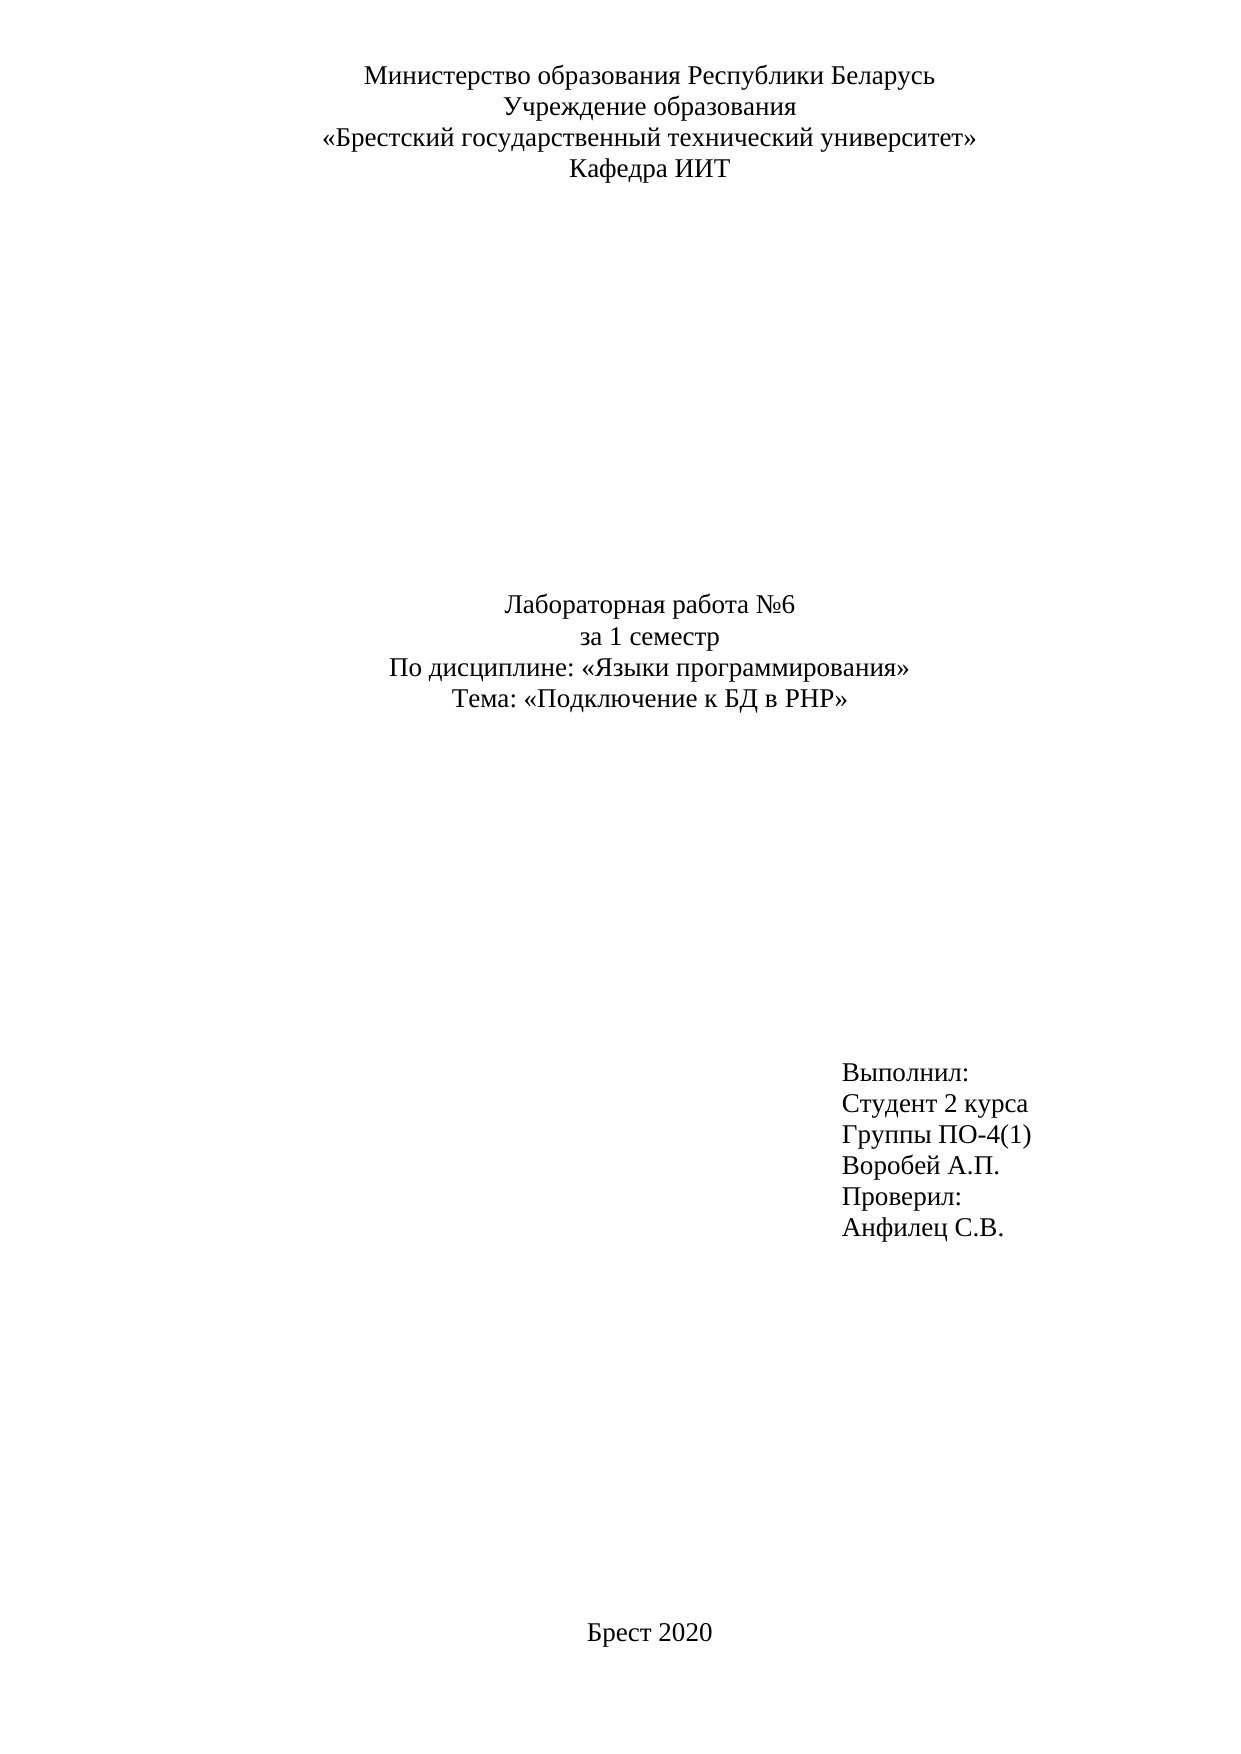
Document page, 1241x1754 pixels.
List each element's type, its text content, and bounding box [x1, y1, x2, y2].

text Студент 2 курса [842, 1087, 1181, 1118]
text По дисциплине: «Языки программирования» [118, 651, 1181, 682]
text «Брестский государственный технический университет» [118, 121, 1181, 152]
text Лабораторная работа №6 [118, 588, 1181, 620]
text Группы ПО-4(1) [842, 1118, 1181, 1149]
text Тема: «Подключение к БД в PHP» [118, 682, 1181, 713]
text за 1 семестр [118, 620, 1181, 651]
text Брест 2020 [118, 1616, 1181, 1647]
text Учреждение образования [118, 90, 1181, 121]
text Анфилец С.В. [842, 1211, 1181, 1243]
text Министерство образования Республики Беларусь [118, 59, 1181, 90]
text Выполнил: [842, 1056, 1181, 1087]
text Кафедра ИИТ [118, 152, 1181, 184]
text Проверил: [842, 1180, 1181, 1211]
text Воробей А.П. [842, 1149, 1181, 1180]
